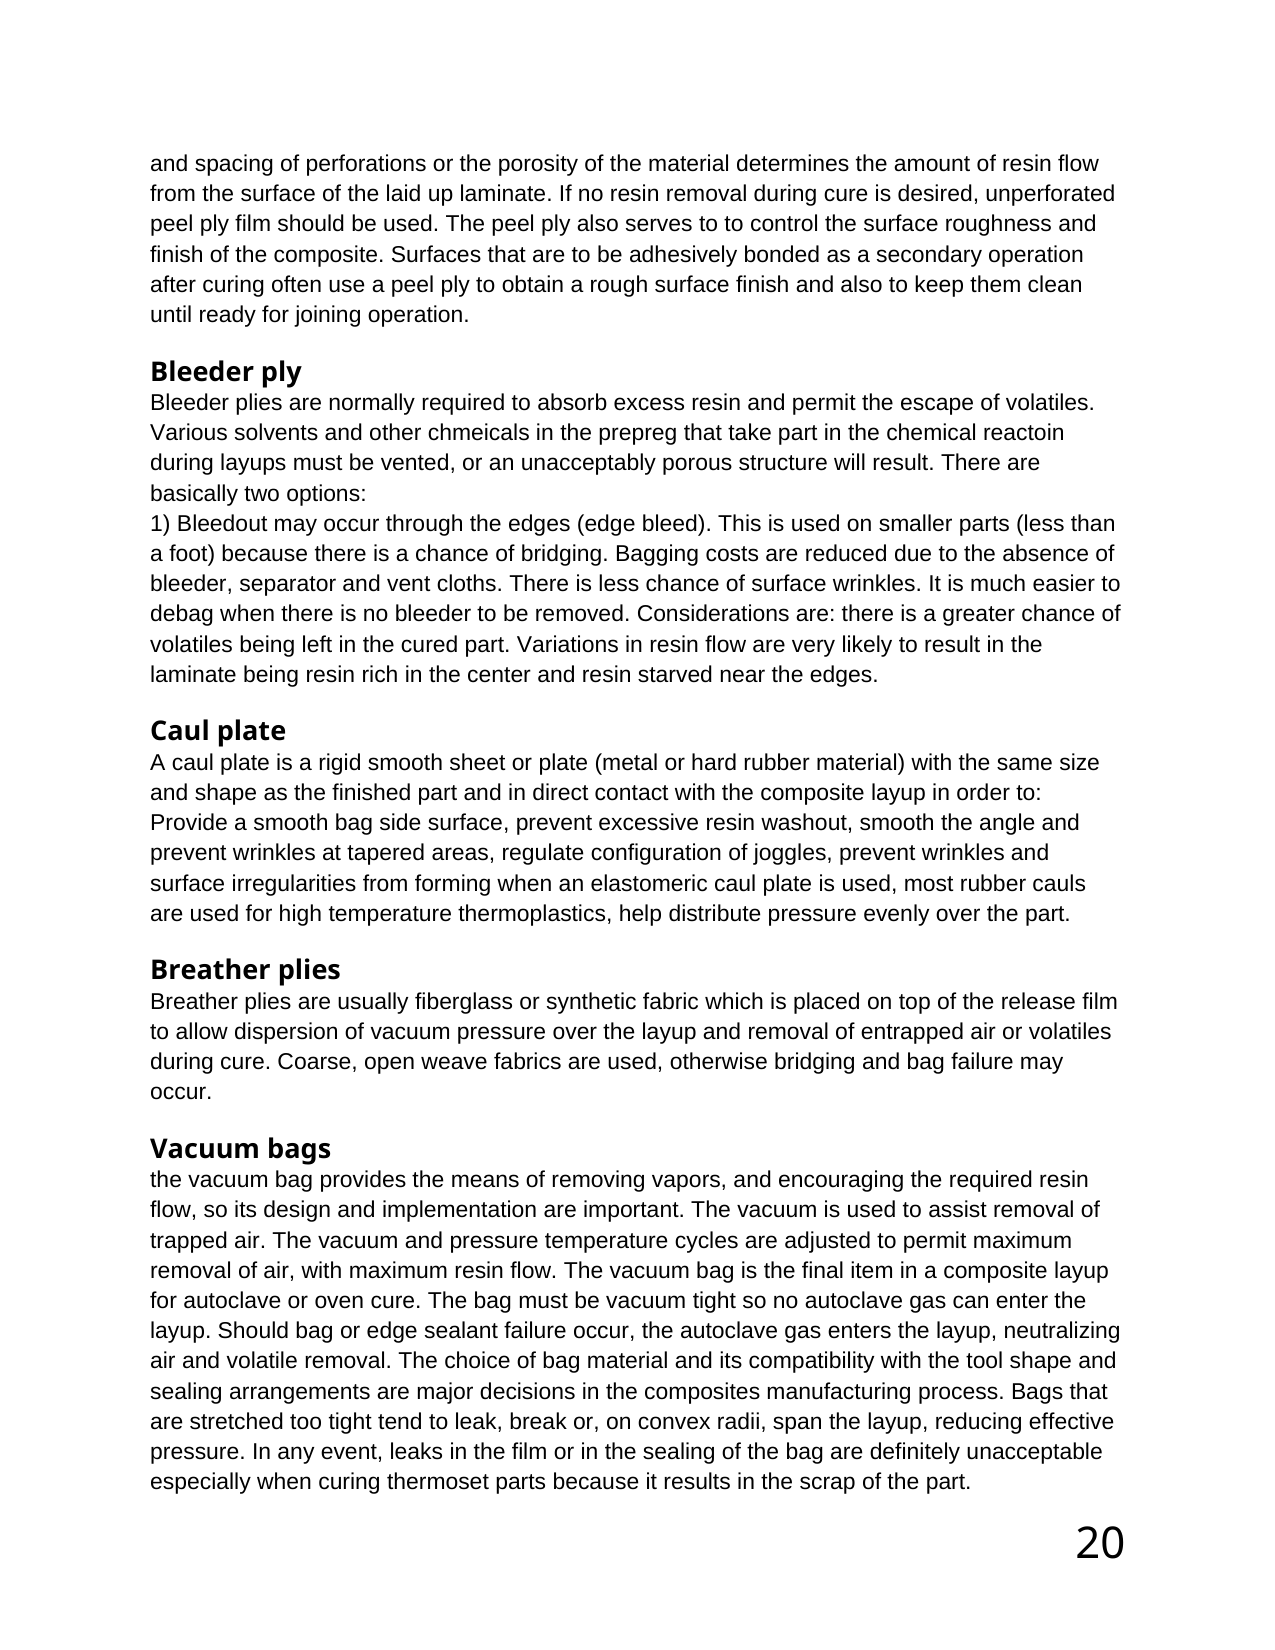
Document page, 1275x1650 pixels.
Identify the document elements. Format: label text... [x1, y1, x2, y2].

text A caul plate is a rigid smooth sheet or plate (metal or hard rubber material) with the same size and shape as the finished part and in direct contact with the composite layup in order to: [150, 749, 1125, 805]
text Bleeder plies are normally required to absorb excess resin and permit the escape of volatiles. Various solvents and other chmeicals in the prepreg that take part in the chemical reactoin during layups must be vented, or an unacceptably porous structure will result. There are basically two options: [150, 389, 1125, 506]
text Breather plies are usually fiberglass or synthetic fabric which is placed on top of the release film to allow dispersion of vacuum pressure over the layup and removal of entrapped air or volatiles during cure. Coarse, open weave fabrics are used, otherwise bridging and bag failure may occur. [150, 988, 1125, 1105]
subtitle Vacuum bags [150, 1129, 1125, 1166]
subtitle Breather plies [150, 951, 1125, 988]
text the vacuum bag provides the means of removing vapors, and encouraging the required resin flow, so its design and implementation are important. The vacuum is used to assist removal of trapped air. The vacuum and pressure temperature cycles are adjusted to permit maximum removal of air, with maximum resin flow. The vacuum bag is the final item in a composite layup for autoclave or oven cure. The bag must be vacuum tight so no autoclave gas can enter the layup. Should bag or edge sealant failure occur, the autoclave gas enters the layup, neutralizing air and volatile removal. The choice of bag material and its compatibility with the tool shape and sealing arrangements are major decisions in the composites manufacturing process. Bags that are stretched too tight tend to leak, break or, on convex radii, span the layup, reducing effective pressure. In any event, leaks in the film or in the sealing of the bag are definitely unacceptable especially when curing thermoset parts because it results in the scrap of the part. [150, 1166, 1125, 1495]
subtitle Bleeder ply [150, 352, 1125, 389]
text Provide a smooth bag side surface, prevent excessive resin washout, smooth the angle and prevent wrinkles at tapered areas, regulate configuration of joggles, prevent wrinkles and surface irregularities from forming when an elastomeric caul plate is used, most rubber cauls are used for high temperature thermoplastics, help distribute pressure evenly over the part. [150, 809, 1125, 926]
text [150, 150, 1125, 327]
text 1) Bleedout may occur through the edges (edge bleed). This is used on smaller parts (less than a foot) because there is a chance of bridging. Bagging costs are reduced due to the absence of bleeder, separator and vent cloths. There is less chance of surface wrinkles. It is much easier to debag when there is no bleeder to be removed. Considerations are: there is a greater chance of volatiles being left in the cured part. Variations in resin flow are very likely to result in the laminate being resin rich in the center and resin starved near the edges. [150, 510, 1125, 687]
subtitle Caul plate [150, 712, 1125, 749]
